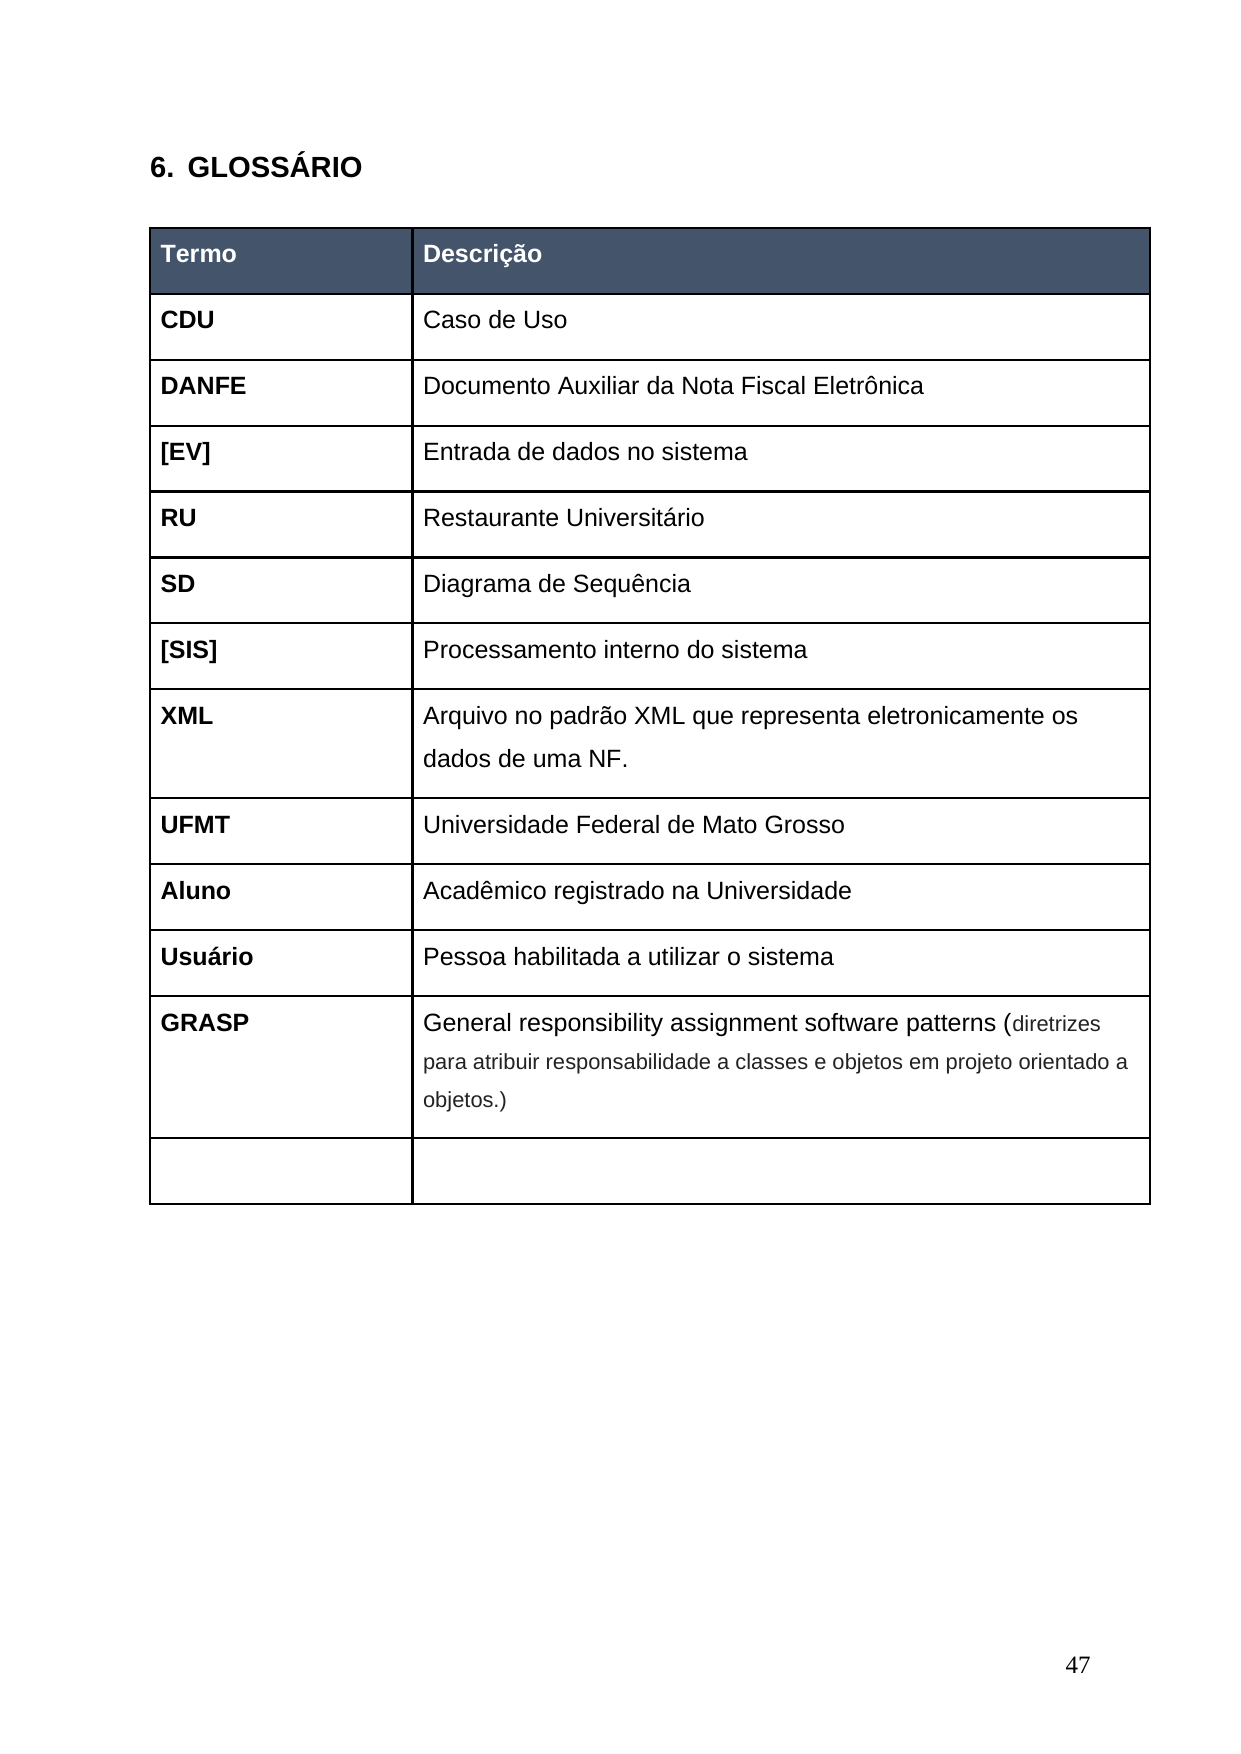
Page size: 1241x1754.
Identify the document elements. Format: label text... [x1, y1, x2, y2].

table_cell Processamento interno do sistema [414, 624, 1149, 688]
table_header Termo [151, 229, 411, 293]
table_cell UFMT [151, 799, 411, 863]
table_cell Acadêmico registrado na Universidade [414, 865, 1149, 929]
table_cell Entrada de dados no sistema [414, 427, 1149, 490]
table_cell General responsibility assignment software patterns (diretrizes para atribuir responsabilidade a classes e objetos em projeto orientado a objetos.) [414, 997, 1149, 1137]
table_cell GRASP [151, 997, 411, 1137]
table_cell RU [151, 493, 411, 556]
table_cell Usuário [151, 931, 411, 995]
table_cell CDU [151, 295, 411, 358]
table_cell DANFE [151, 361, 411, 424]
table_cell Caso de Uso [414, 295, 1149, 358]
table_cell XML [151, 690, 411, 797]
table_cell Universidade Federal de Mato Grosso [414, 799, 1149, 863]
text Glossário [150, 150, 1090, 183]
table_cell Arquivo no padrão XML que representa eletronicamente os dados de uma NF. [414, 690, 1149, 797]
table_cell [SIS] [151, 624, 411, 688]
table_cell [151, 1139, 411, 1203]
table_cell [EV] [151, 427, 411, 490]
table_cell Aluno [151, 865, 411, 929]
table_cell SD [151, 559, 411, 622]
table_cell Restaurante Universitário [414, 493, 1149, 556]
table_header Descrição [414, 229, 1149, 293]
table_cell Pessoa habilitada a utilizar o sistema [414, 931, 1149, 995]
table_cell Documento Auxiliar da Nota Fiscal Eletrônica [414, 361, 1149, 424]
table_cell Diagrama de Sequência [414, 559, 1149, 622]
table_cell [414, 1139, 1149, 1203]
